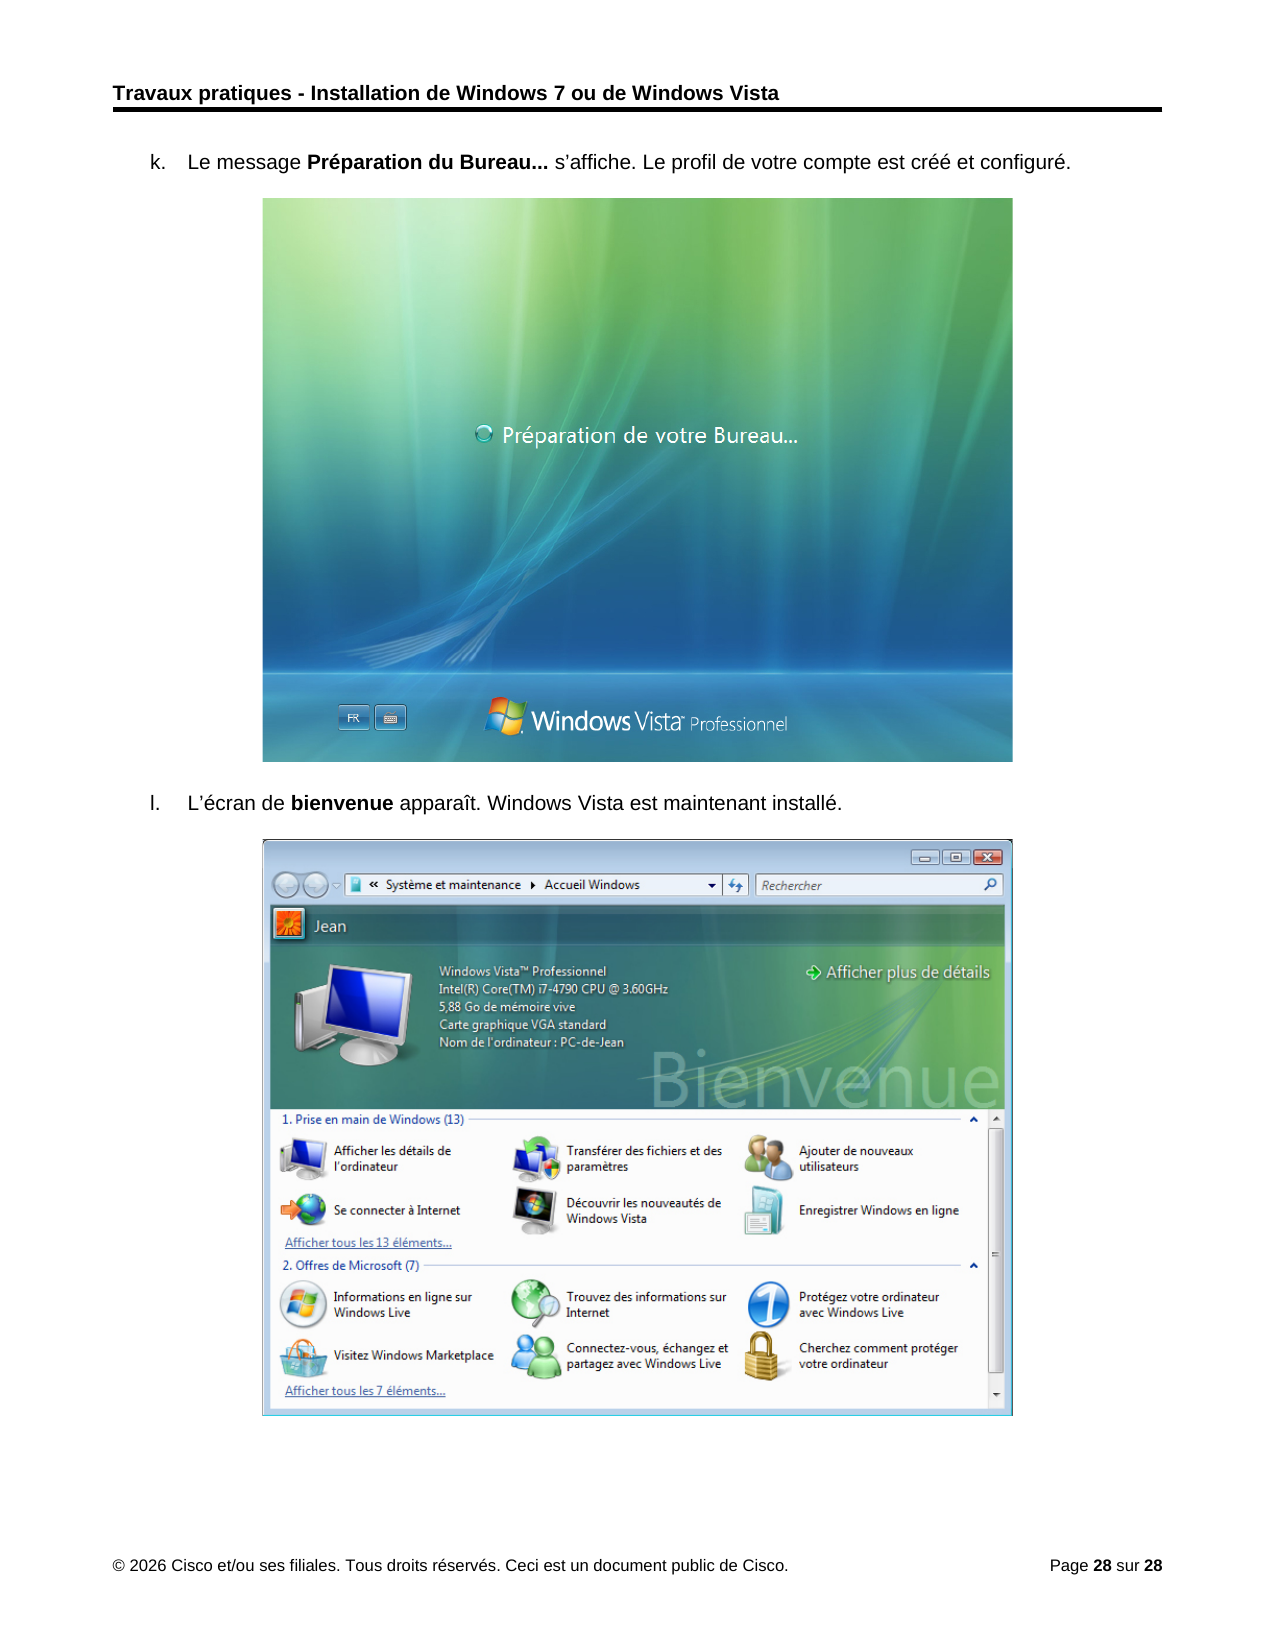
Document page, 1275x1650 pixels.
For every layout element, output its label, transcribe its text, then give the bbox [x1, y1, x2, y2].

text L’écran de bienvenue apparaît. Windows Vista est maintenant installé. [150, 790, 1162, 814]
picture [262, 839, 1013, 1416]
text Le message Préparation du Bureau... s’affiche. Le profil de votre compte est créé et configuré. [150, 150, 1162, 174]
picture [262, 198, 1013, 762]
